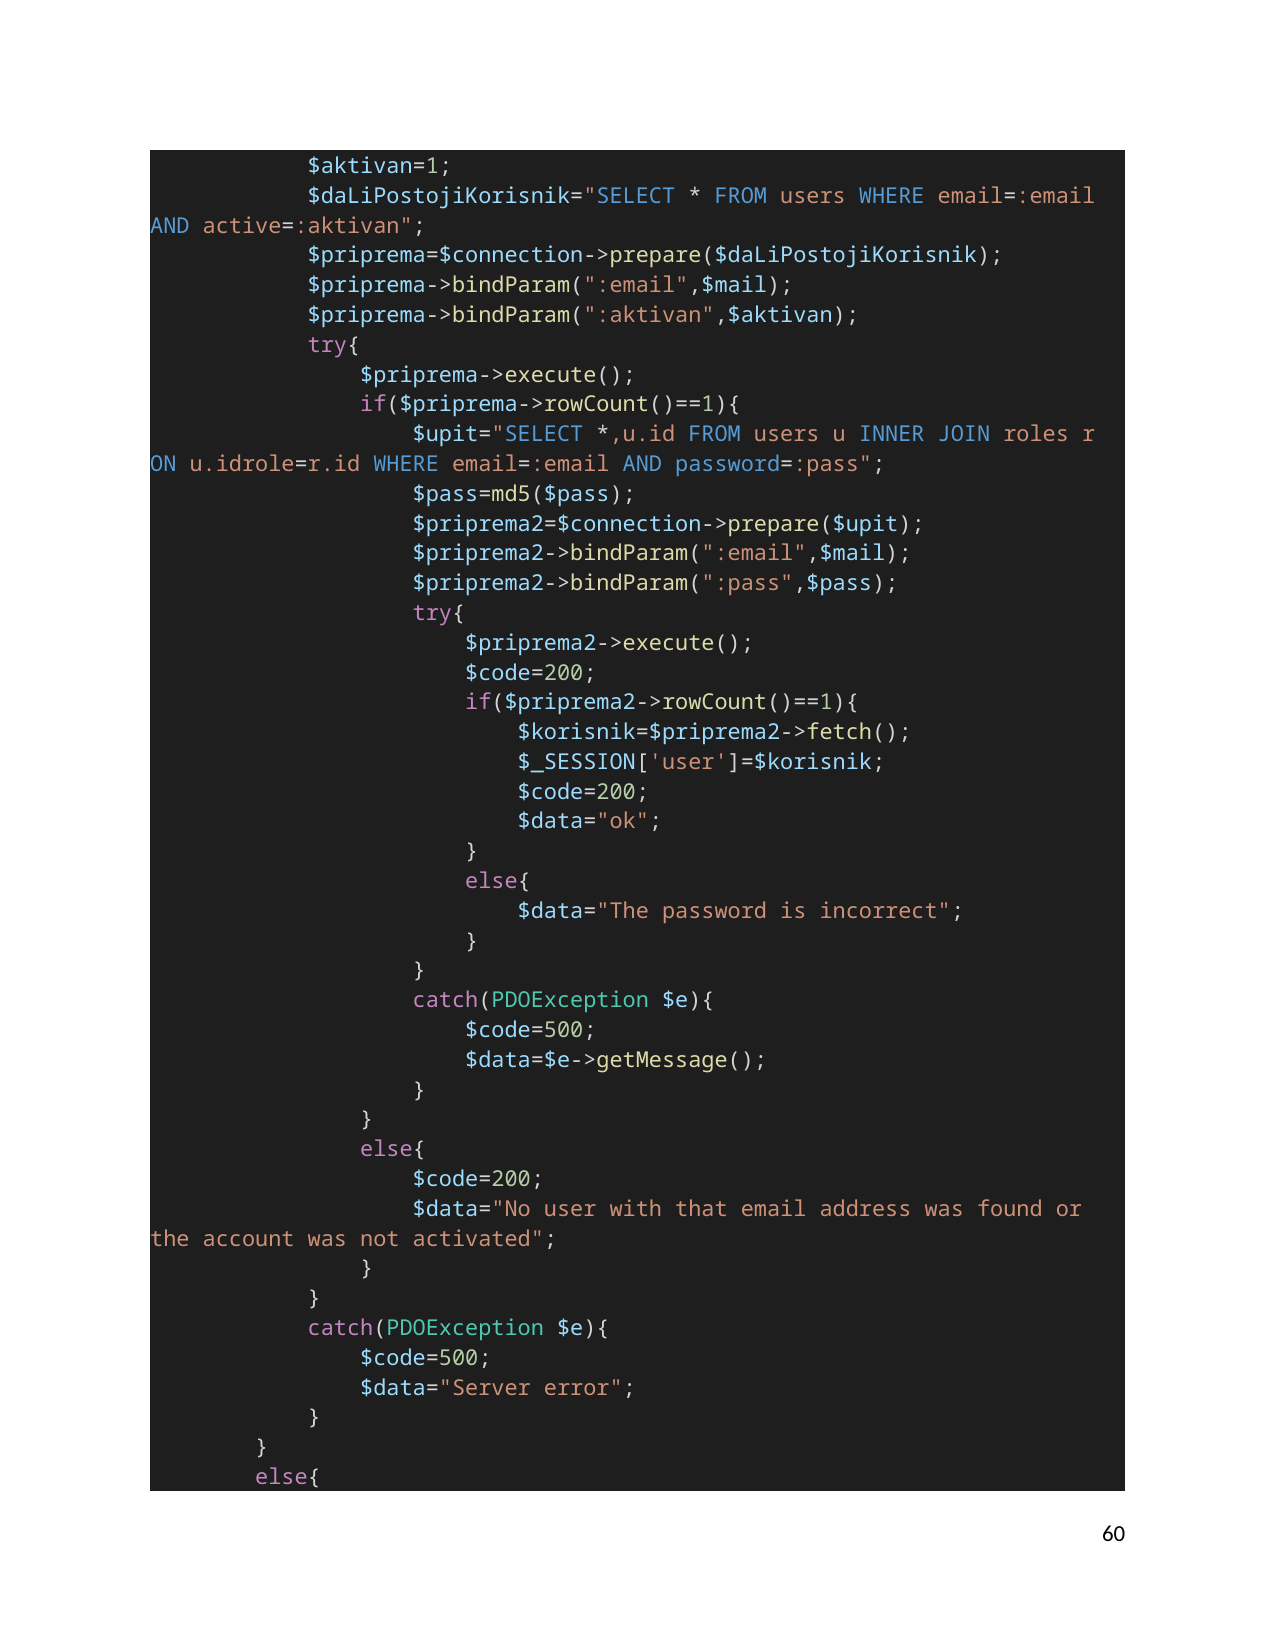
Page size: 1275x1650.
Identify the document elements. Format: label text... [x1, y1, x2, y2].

text } [150, 1073, 1125, 1103]
text $aktivan=1; [150, 150, 1125, 180]
text $pass=md5($pass); [150, 478, 1125, 507]
text $priprema->bindParam(":email",$mail); [150, 269, 1125, 299]
text $_SESSION['user']=$korisnik; [150, 746, 1125, 776]
text $code=200; [150, 776, 1125, 805]
text $priprema2=$connection->prepare($upit); [150, 507, 1125, 537]
text try{ [150, 597, 1125, 627]
text $data="ok"; [150, 805, 1125, 835]
text if($priprema->rowCount()==1){ [150, 388, 1125, 418]
text $upit="SELECT *,u.id FROM users u INNER JOIN roles r ON u.idrole=r.id WHERE email=:email AND password=:pass"; [150, 418, 1125, 478]
text else{ [150, 1461, 1125, 1491]
text catch(PDOException $e){ [150, 984, 1125, 1014]
text } [150, 1282, 1125, 1312]
text catch(PDOException $e){ [150, 1312, 1125, 1342]
text } [150, 954, 1125, 984]
text else{ [150, 865, 1125, 895]
text $priprema->bindParam(":aktivan",$aktivan); [150, 299, 1125, 329]
text $daLiPostojiKorisnik="SELECT * FROM users WHERE email=:email AND active=:aktivan"; [150, 180, 1125, 239]
text $priprema2->bindParam(":pass",$pass); [150, 567, 1125, 597]
text } [150, 1103, 1125, 1133]
text $code=200; [150, 656, 1125, 686]
text try{ [150, 329, 1125, 358]
text $code=500; [150, 1014, 1125, 1044]
text $korisnik=$priprema2->fetch(); [150, 716, 1125, 746]
text $data="No user with that email address was found or the account was not activated"; [150, 1193, 1125, 1252]
text $priprema->execute(); [150, 358, 1125, 388]
text if($priprema2->rowCount()==1){ [150, 686, 1125, 716]
text $data="Server error"; [150, 1371, 1125, 1401]
text } [150, 1431, 1125, 1461]
text $priprema2->bindParam(":email",$mail); [150, 537, 1125, 567]
text } [150, 835, 1125, 865]
text $data="The password is incorrect"; [150, 895, 1125, 924]
text } [150, 924, 1125, 954]
text else{ [150, 1133, 1125, 1163]
text $priprema2->execute(); [150, 627, 1125, 656]
text $data=$e->getMessage(); [150, 1044, 1125, 1073]
text } [150, 1401, 1125, 1431]
text $priprema=$connection->prepare($daLiPostojiKorisnik); [150, 239, 1125, 269]
text $code=500; [150, 1342, 1125, 1371]
text } [150, 1252, 1125, 1282]
text $code=200; [150, 1163, 1125, 1193]
